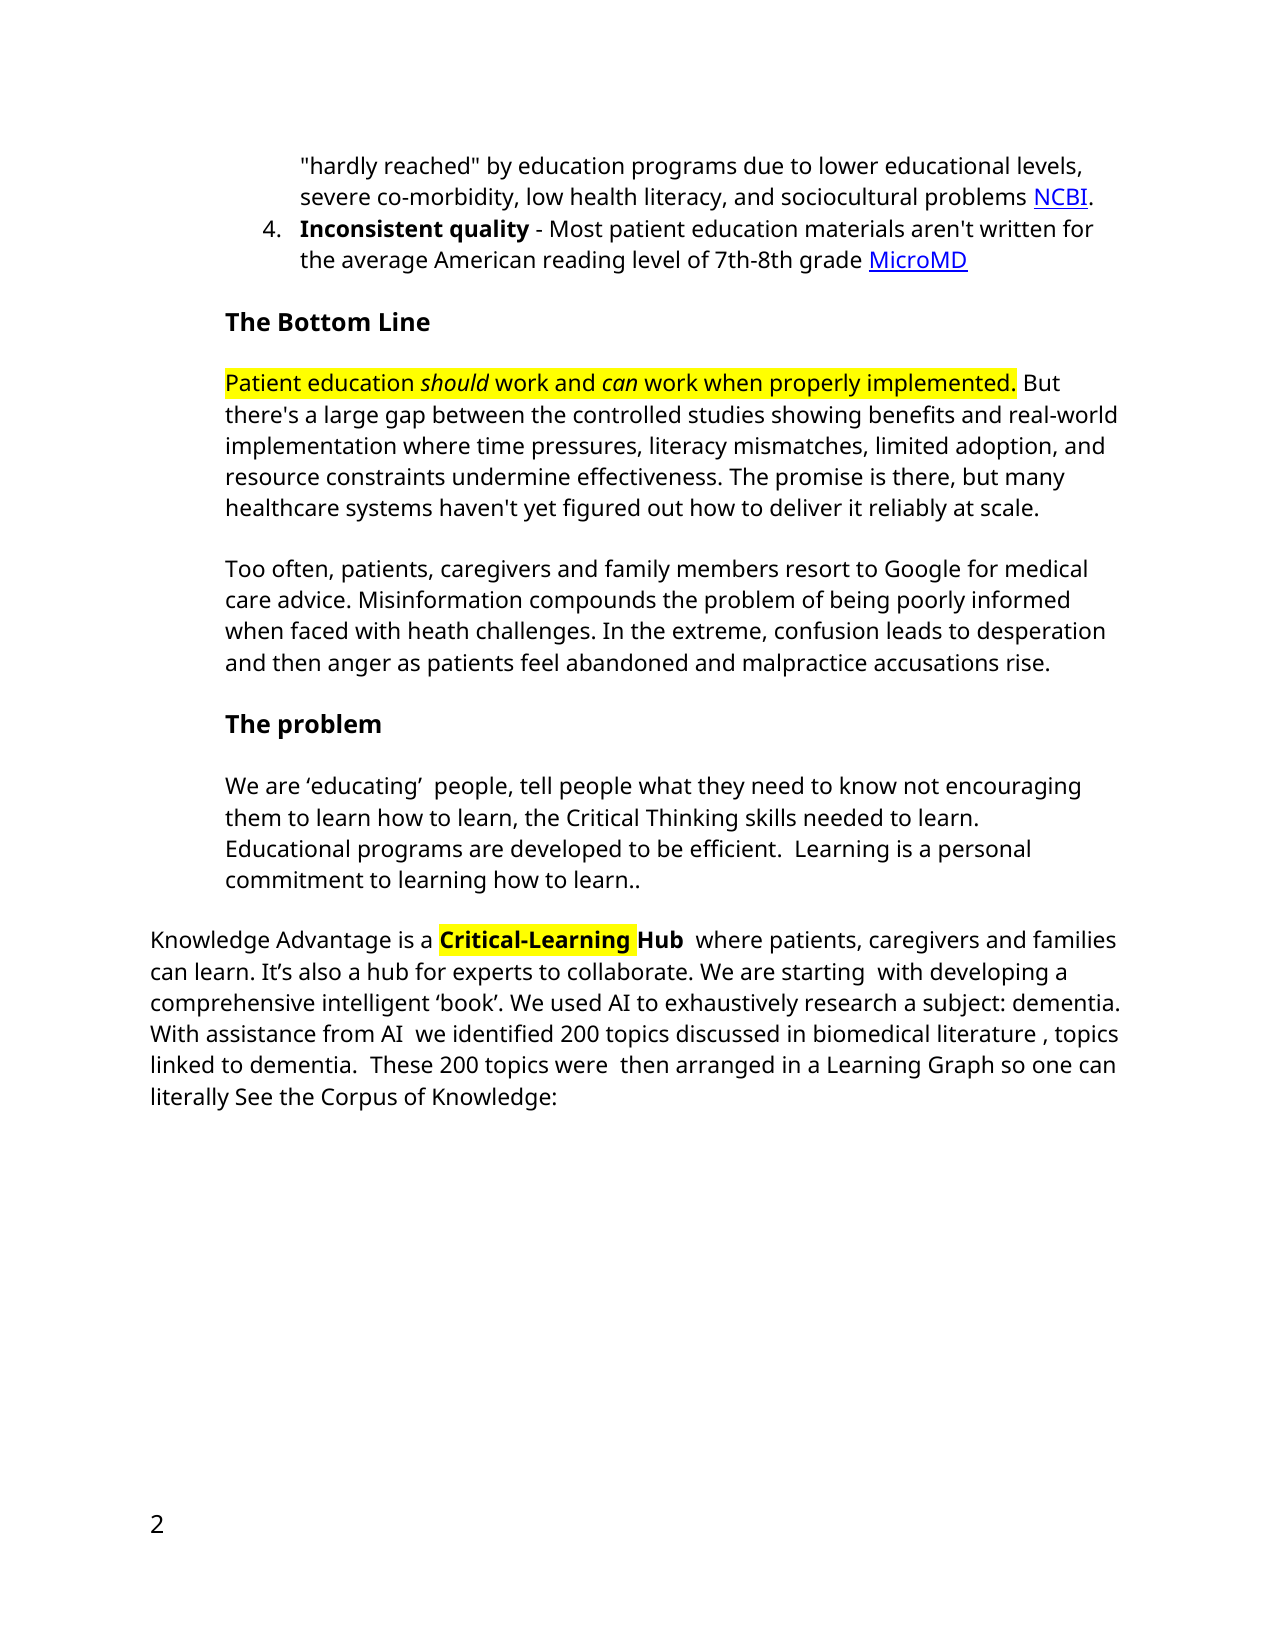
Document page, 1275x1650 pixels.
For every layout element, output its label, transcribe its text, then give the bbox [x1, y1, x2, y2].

text We are ‘educating’ people, tell people what they need to know not encouraging them to learn how to learn, the Critical Thinking skills needed to learn. Educational programs are developed to be efficient. Learning is a personal commitment to learning how to learn.. [225, 770, 1125, 895]
text Knowledge Advantage is a Critical-Learning Hub where patients, caregivers and families can learn. It’s also a hub for experts to collaborate. We are starting with developing a comprehensive intelligent ‘book’. We used AI to exhaustively research a subject: dementia. With assistance from AI we identified 200 topics discussed in biomedical literature , topics linked to dementia. These 200 topics were then arranged in a Learning Graph so one can literally See the Corpus of Knowledge: [150, 924, 1125, 1112]
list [262, 150, 1125, 212]
text The Bottom Line [225, 304, 1125, 338]
text Patient education should work and can work when properly implemented. But there's a large gap between the controlled studies showing benefits and real-world implementation where time pressures, literacy mismatches, limited adoption, and resource constraints undermine effectiveness. The promise is there, but many healthcare systems haven't yet figured out how to deliver it reliably at scale. [225, 367, 1125, 524]
text Too often, patients, caregivers and family members resort to Google for medical care advice. Misinformation compounds the problem of being poorly informed when faced with heath challenges. In the extreme, confusion leads to desperation and then anger as patients feel abandoned and malpractice accusations rise. [225, 553, 1125, 678]
list Inconsistent quality - Most patient education materials aren't written for the average American reading level of 7th-8th grade MicroMD [262, 212, 1125, 275]
text The problem [150, 707, 1125, 741]
